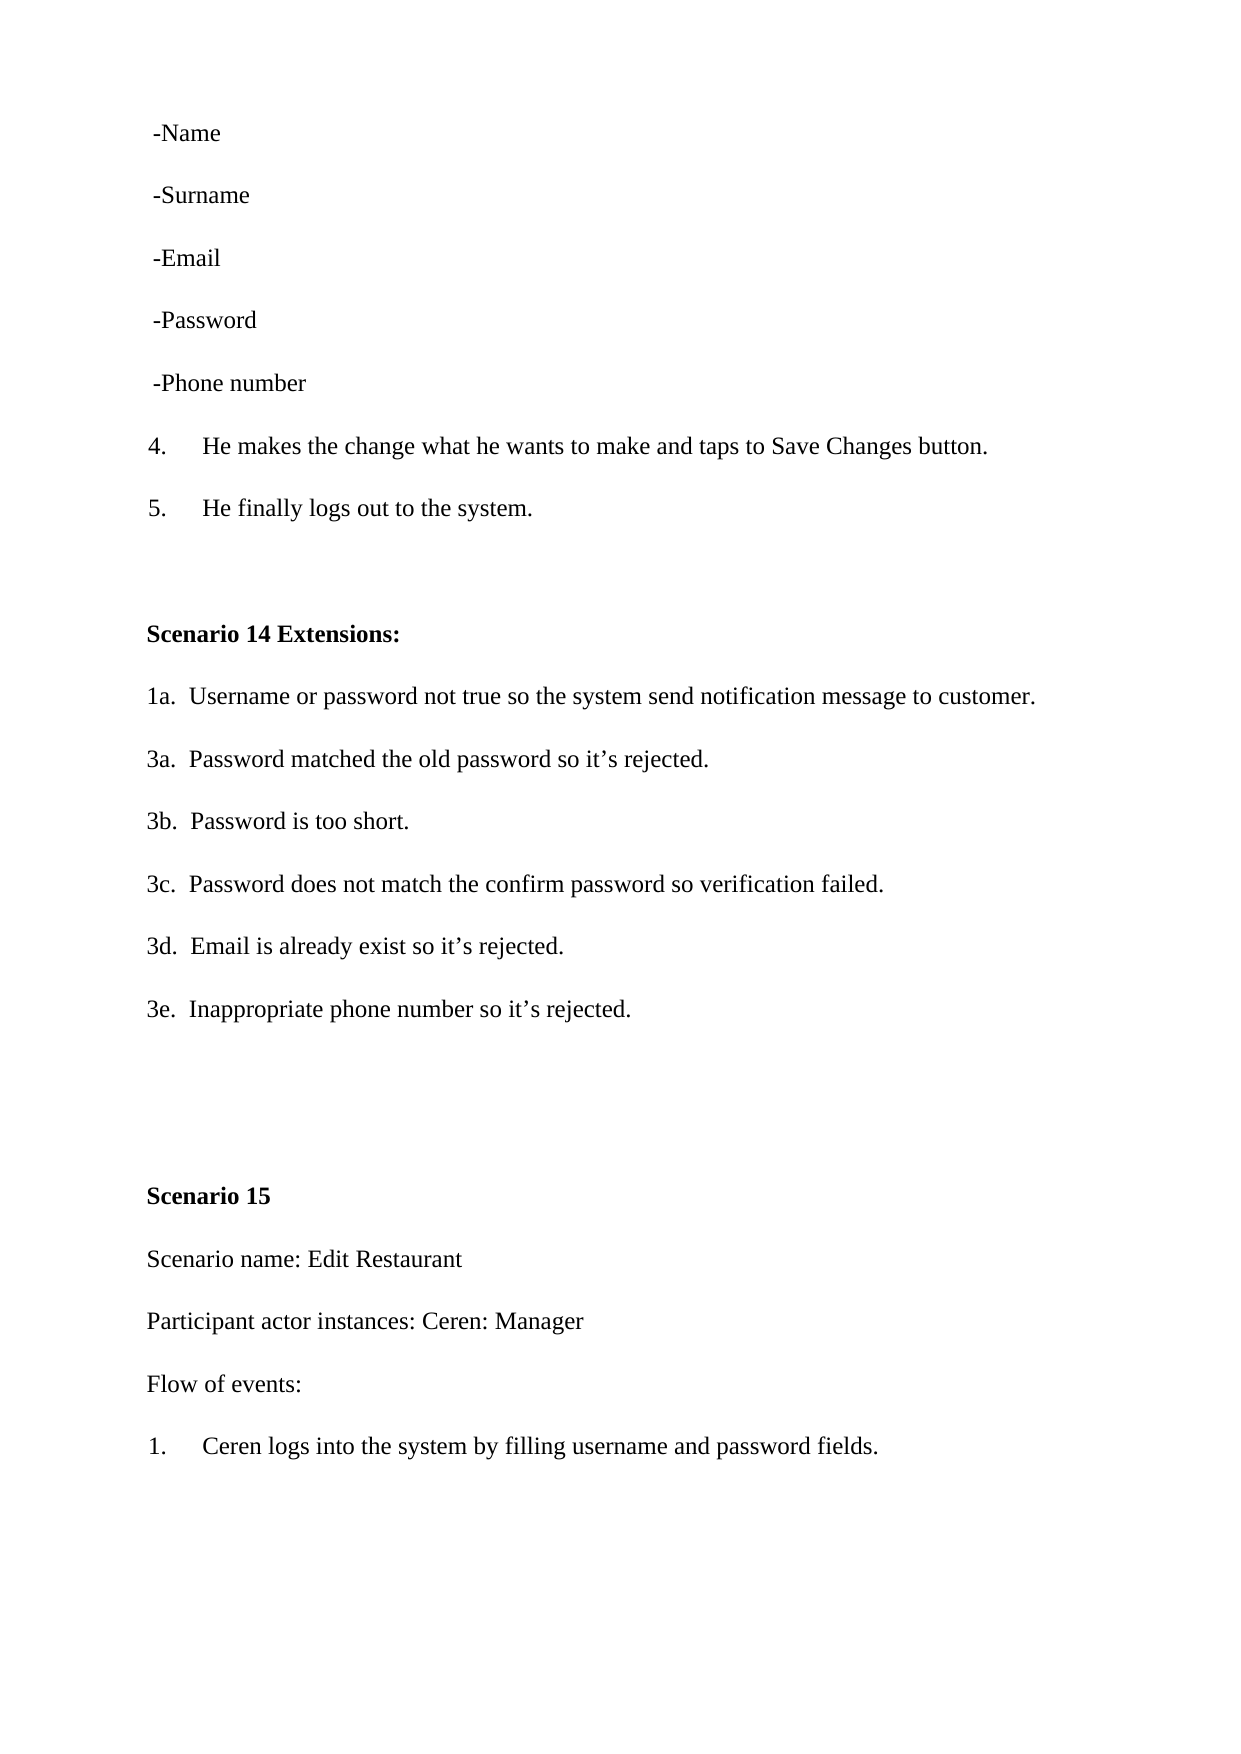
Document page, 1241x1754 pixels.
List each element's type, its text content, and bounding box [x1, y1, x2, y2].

text -Password [146, 306, 1081, 334]
text -Email [146, 243, 1081, 272]
text Scenario 14 Extensions: [146, 619, 853, 647]
text 3c. Password does not match the confirm password so verification failed. [146, 869, 1081, 898]
text 1a. Username or password not true so the system send notification message to customer. [146, 681, 1081, 710]
list He finally logs out to the system. [148, 493, 1081, 522]
text 3e. Inappropriate phone number so it’s rejected. [146, 994, 1081, 1023]
text -Name [146, 118, 1081, 146]
text Flow of events: [146, 1369, 1081, 1398]
text -Phone number [146, 368, 1081, 397]
list He makes the change what he wants to make and taps to Save Changes button. [148, 431, 1081, 459]
text -Surname [146, 180, 1081, 209]
text 3b. Password is too short. [146, 806, 1081, 835]
text Scenario name: Edit Restaurant [146, 1244, 1081, 1272]
text 3d. Email is already exist so it’s rejected. [146, 931, 1081, 960]
list Ceren logs into the system by filling username and password fields. [148, 1431, 1081, 1460]
text Participant actor instances: Ceren: Manager [146, 1306, 1081, 1335]
text Scenario 15 [146, 1181, 853, 1210]
text 3a. Password matched the old password so it’s rejected. [146, 744, 1081, 772]
